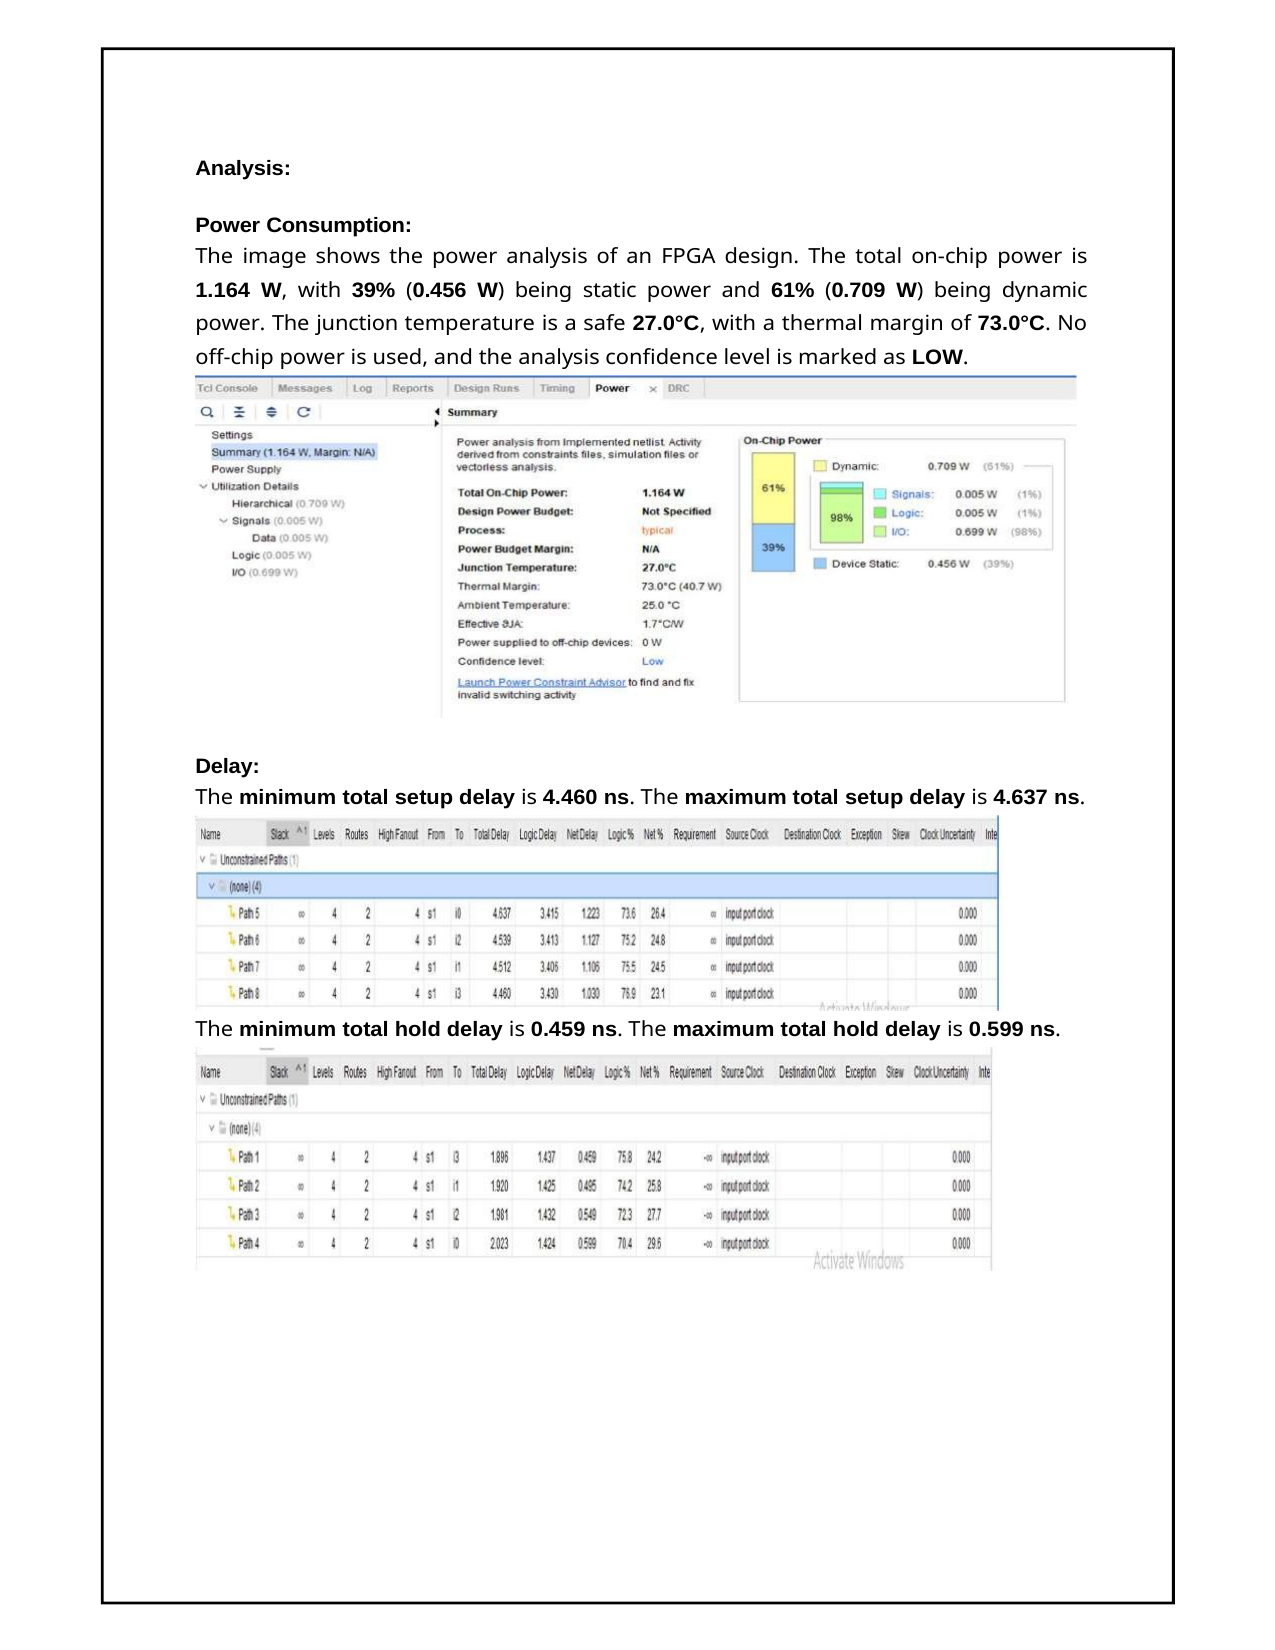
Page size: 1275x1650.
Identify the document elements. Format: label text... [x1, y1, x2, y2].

text Delay: [195, 754, 1088, 778]
text The image shows the power analysis of an FPGA design. The total on-chip power is 1.164 W, with 39% (0.456 W) being static power and 61% (0.709 W) being dynamic power. The junction temperature is a safe 27.0°C, with a thermal margin of 73.0°C. No off-chip power is used, and the analysis confidence level is marked as LOW. [195, 241, 1088, 370]
picture [194, 815, 1005, 1011]
picture [194, 1047, 998, 1271]
text Analysis: [195, 156, 1088, 179]
text Power Consumption: [195, 213, 1088, 237]
text The minimum total hold delay is 0.459 ns. The maximum total hold delay is 0.599 ns. [195, 1014, 1088, 1042]
text The minimum total setup delay is 4.460 ns. The maximum total setup delay is 4.637 ns. [195, 782, 1088, 811]
picture [194, 375, 1077, 718]
